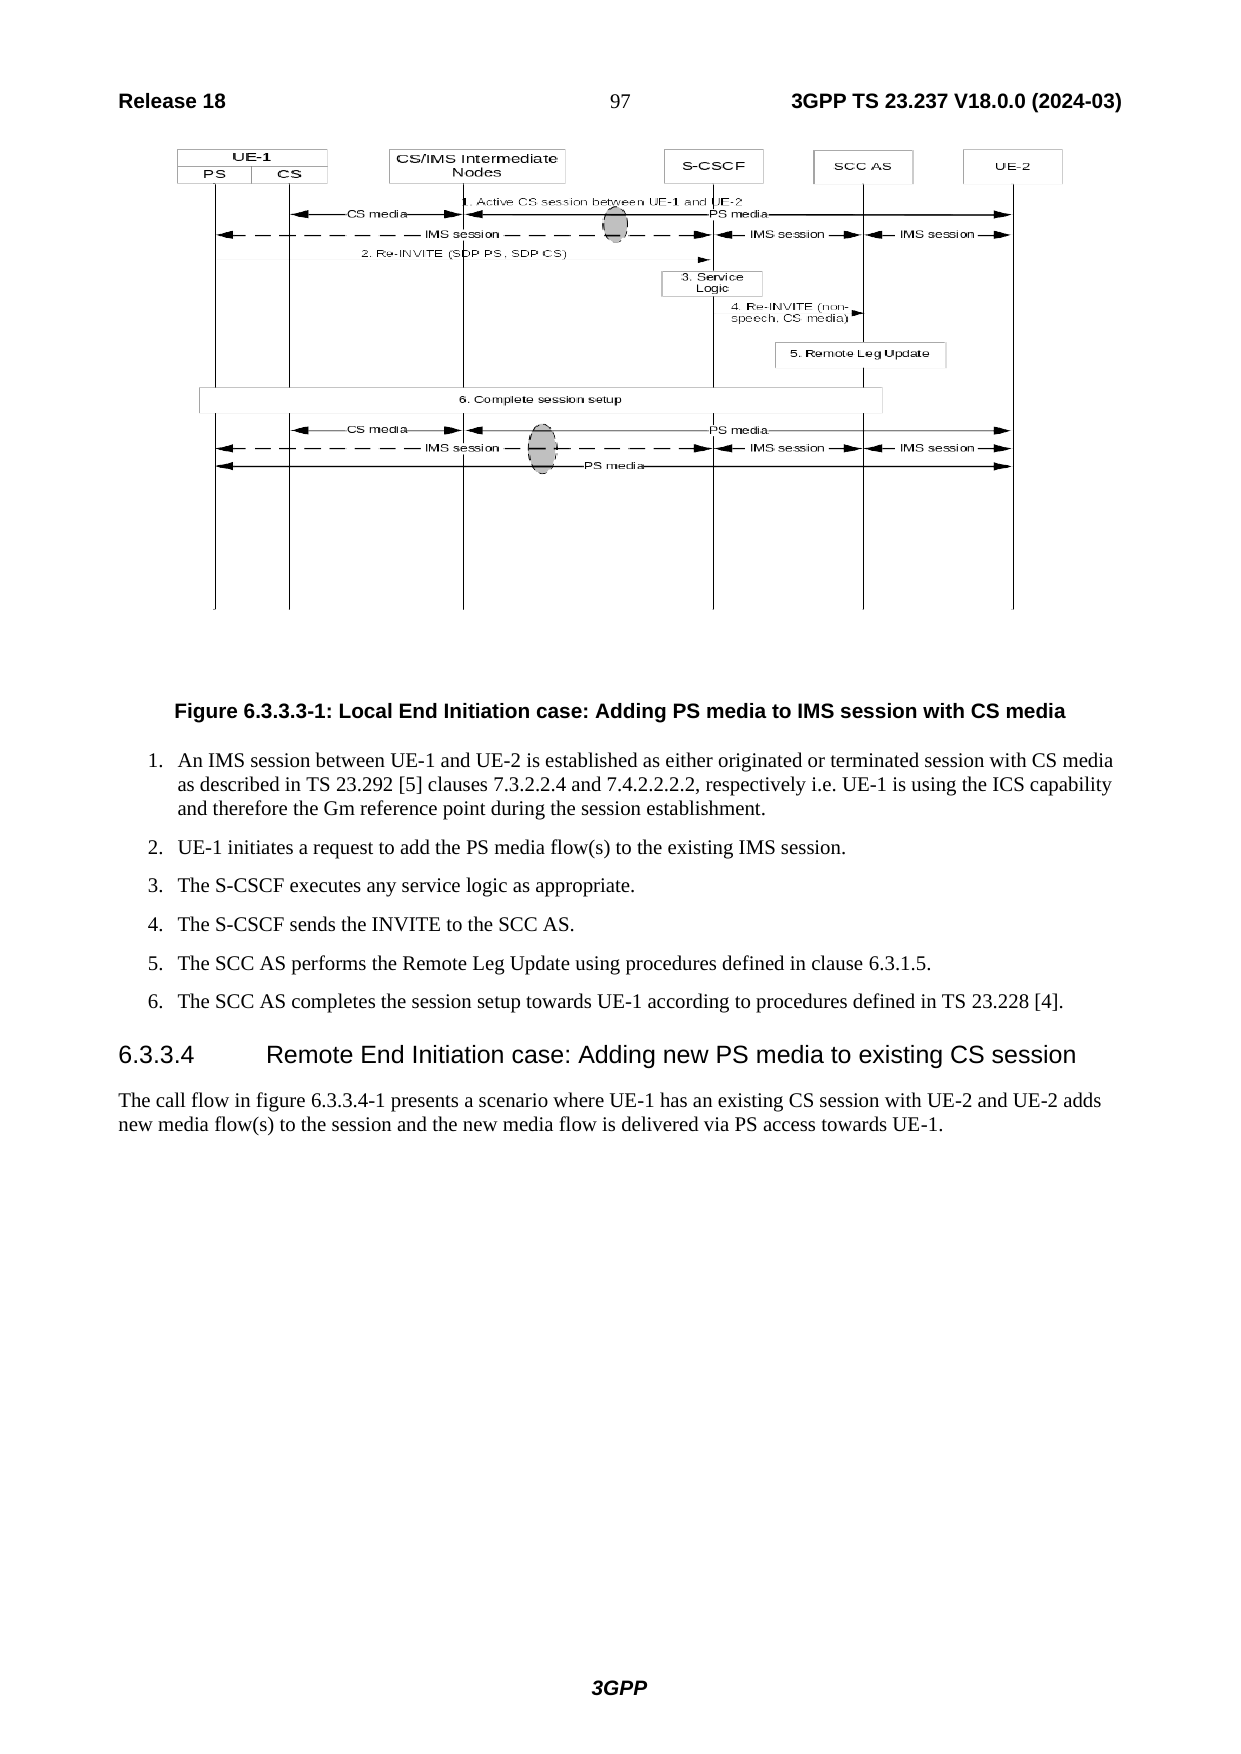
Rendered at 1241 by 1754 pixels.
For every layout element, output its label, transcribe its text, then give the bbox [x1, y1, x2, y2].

text Figure 6.3.3.3-1: Local End Initiation case: Adding PS media to IMS session with CS media [118, 699, 1122, 723]
text 4. The S-CSCF sends the INVITE to the SCC AS. [148, 912, 1122, 936]
text 5. The SCC AS performs the Remote Leg Update using procedures defined in clause 6.3.1.5. [148, 951, 1122, 975]
text 6. The SCC AS completes the session setup towards UE-1 according to procedures defined in TS 23.228 [4]. [148, 989, 1122, 1013]
text 2. UE-1 initiates a request to add the PS media flow(s) to the existing IMS session. [148, 835, 1122, 859]
subtitle 6.3.3.4 Remote End Initiation case: Adding new PS media to existing CS session [118, 1041, 1122, 1069]
text 3. The S-CSCF executes any service logic as appropriate. [148, 873, 1122, 897]
text The call flow in figure 6.3.3.4-1 presents a scenario where UE-1 has an existing CS session with UE-2 and UE-2 adds new media flow(s) to the session and the new media flow is delivered via PS access towards UE-1. [118, 1088, 1122, 1136]
text 1. An IMS session between UE-1 and UE-2 is established as either originated or terminated session with CS media as described in TS 23.292 [5] clauses 7.3.2.2.4 and 7.4.2.2.2.2, respectively i.e. UE-1 is using the ICS capability and therefore the Gm reference point during the session establishment. [148, 748, 1122, 820]
